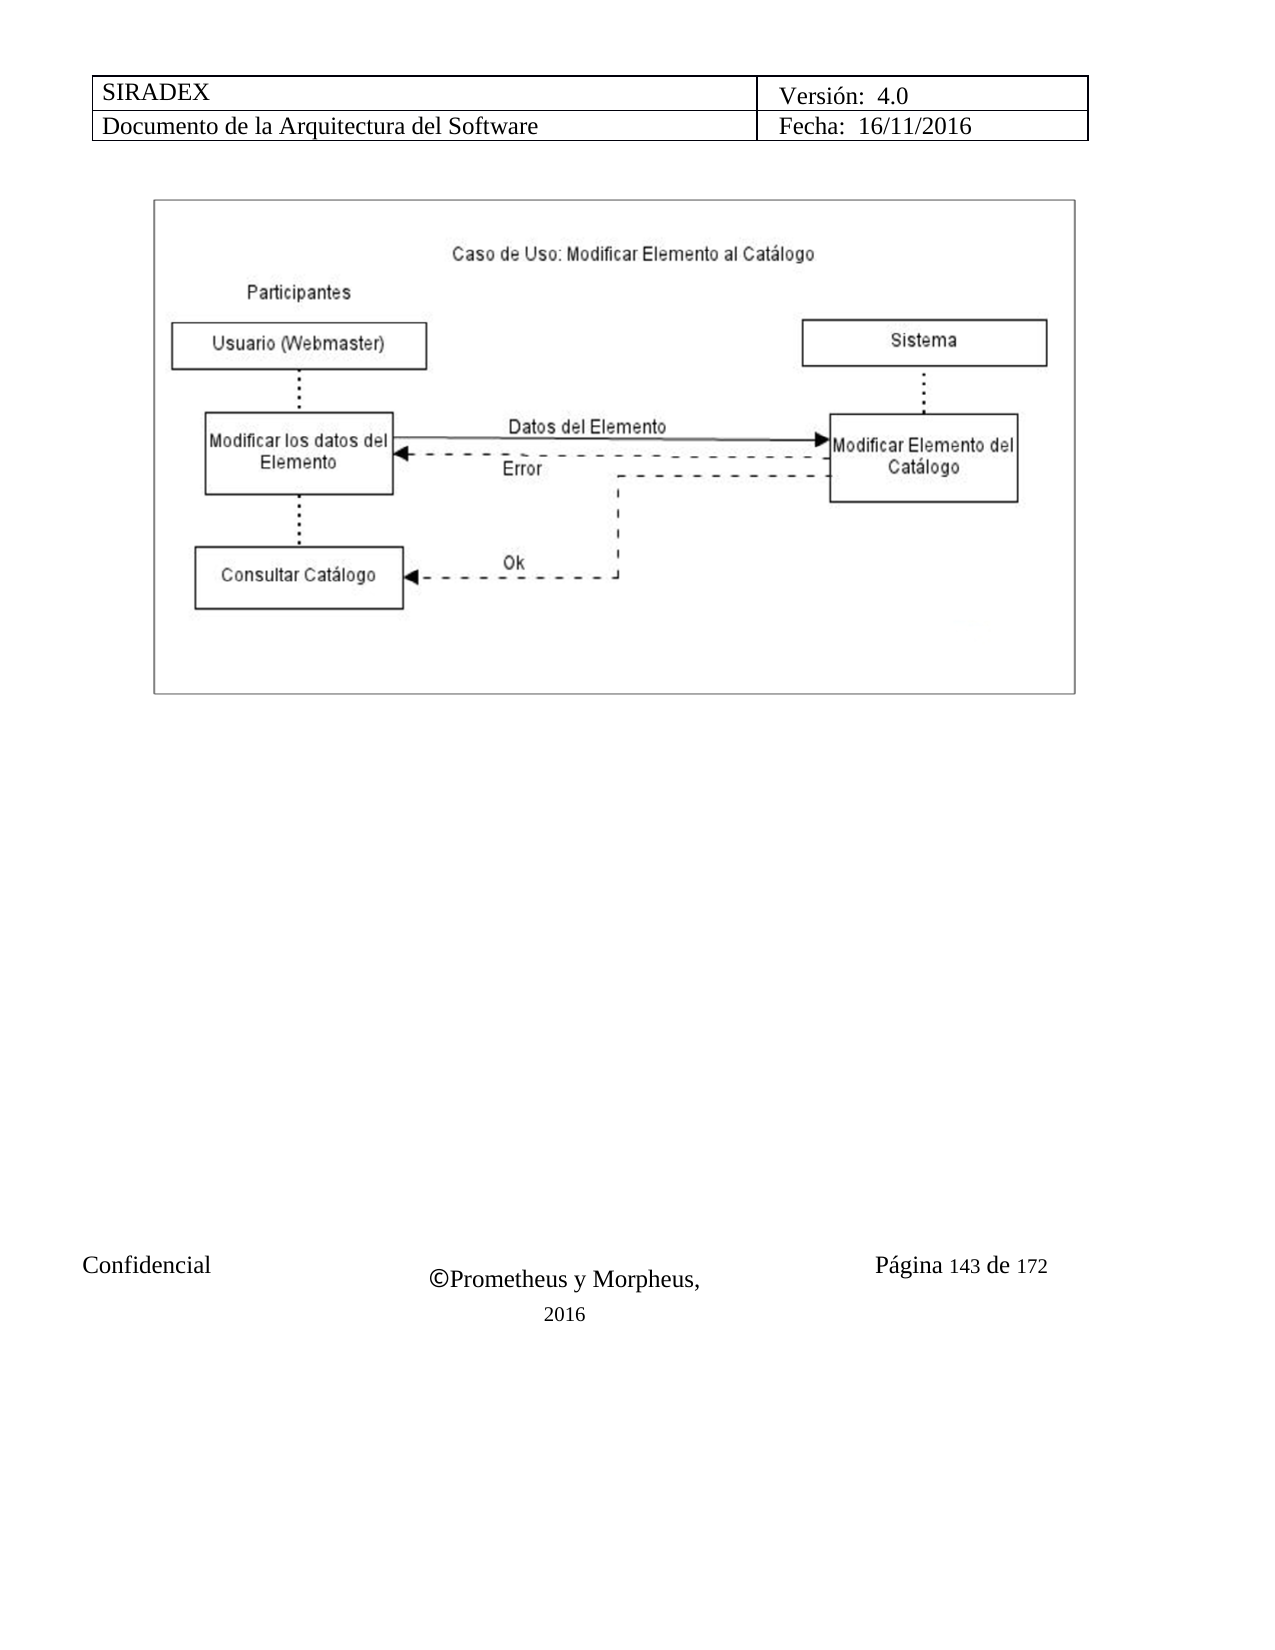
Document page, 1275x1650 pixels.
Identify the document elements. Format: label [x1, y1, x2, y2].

picture [142, 189, 1087, 704]
